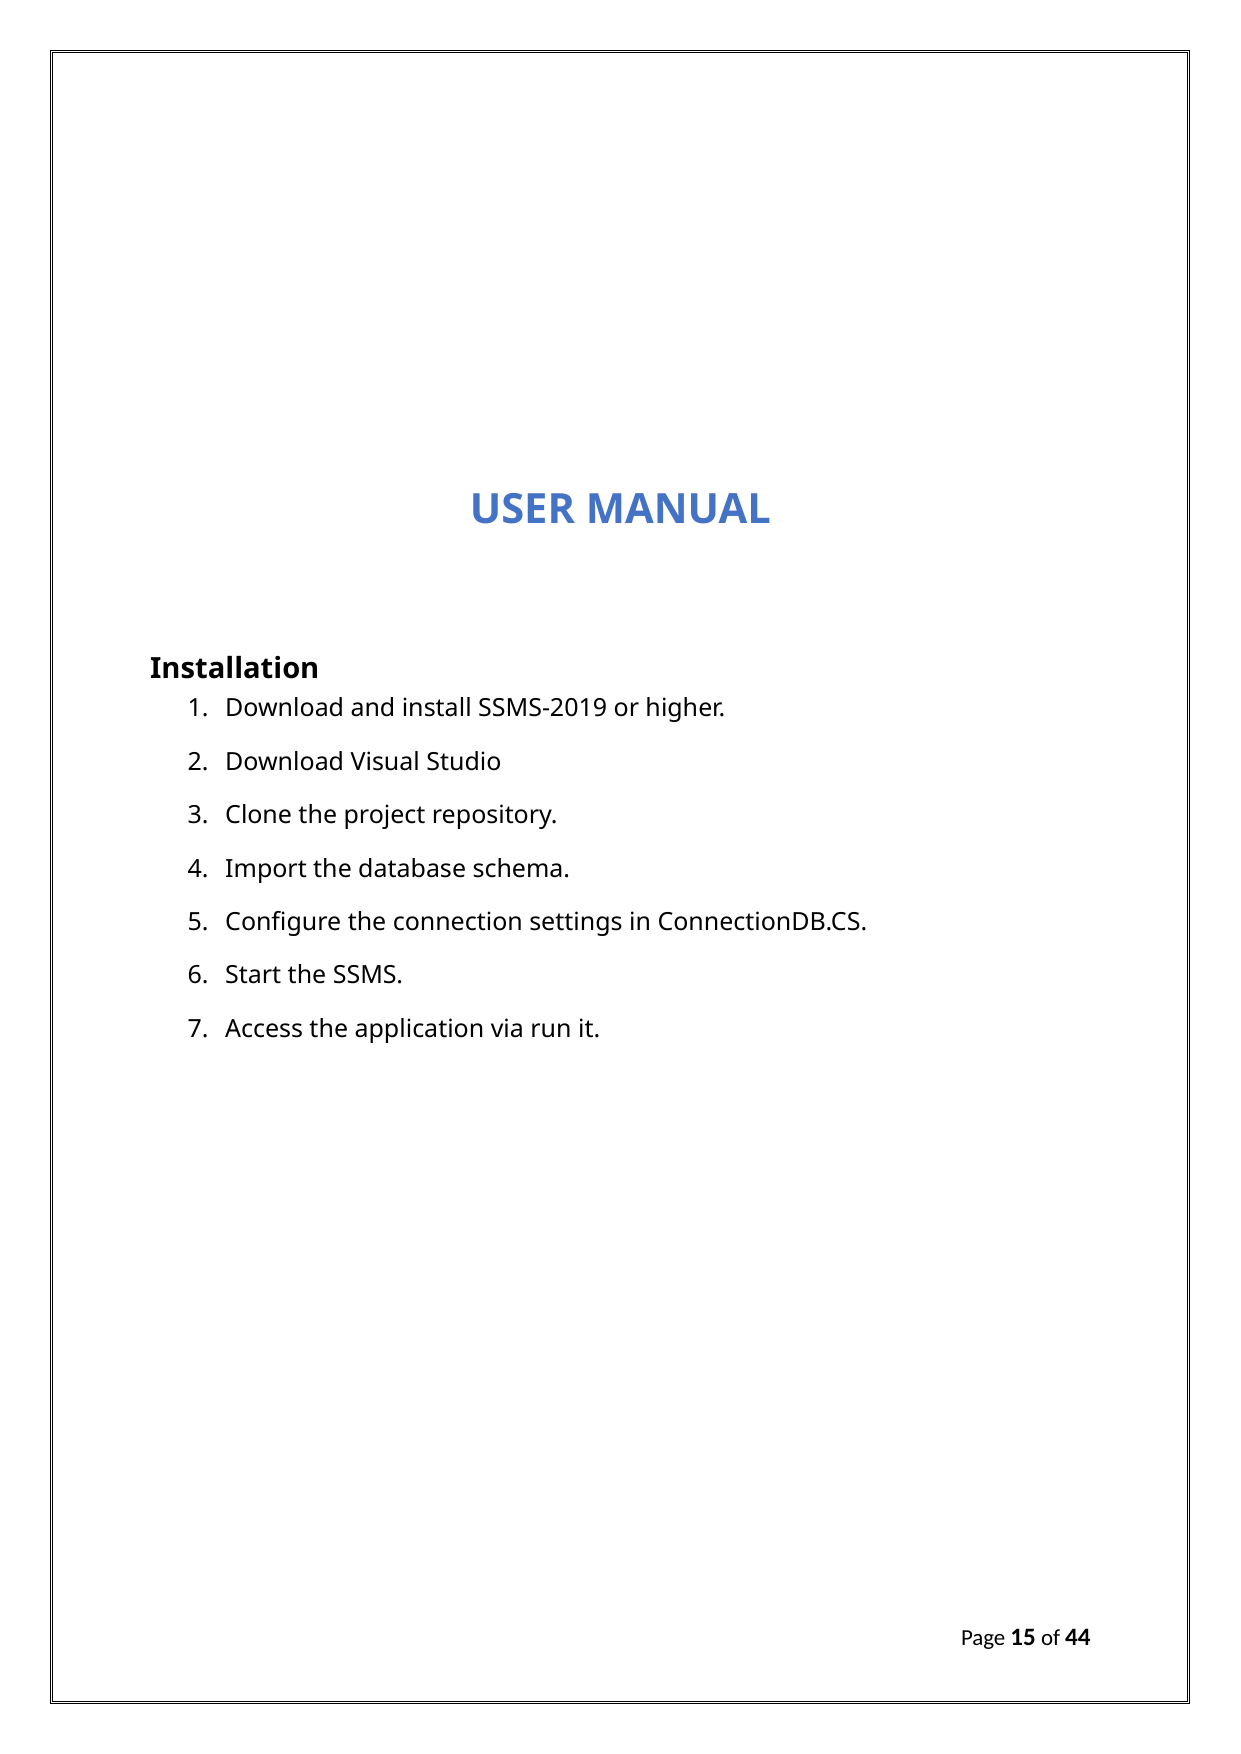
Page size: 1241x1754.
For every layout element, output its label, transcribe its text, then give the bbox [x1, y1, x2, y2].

text Installation [150, 647, 1090, 687]
list Access the application via run it. [187, 1011, 1090, 1044]
list Start the SSMS. [187, 957, 1090, 991]
list Import the database schema. [187, 850, 1090, 884]
list Download Visual Studio [187, 743, 1090, 777]
text USER MANUAL [150, 479, 1090, 536]
list Download and install SSMS-2019 or higher. [187, 690, 1090, 724]
list Clone the project repository. [187, 797, 1090, 831]
list Configure the connection settings in ConnectionDB.CS. [187, 904, 1090, 938]
